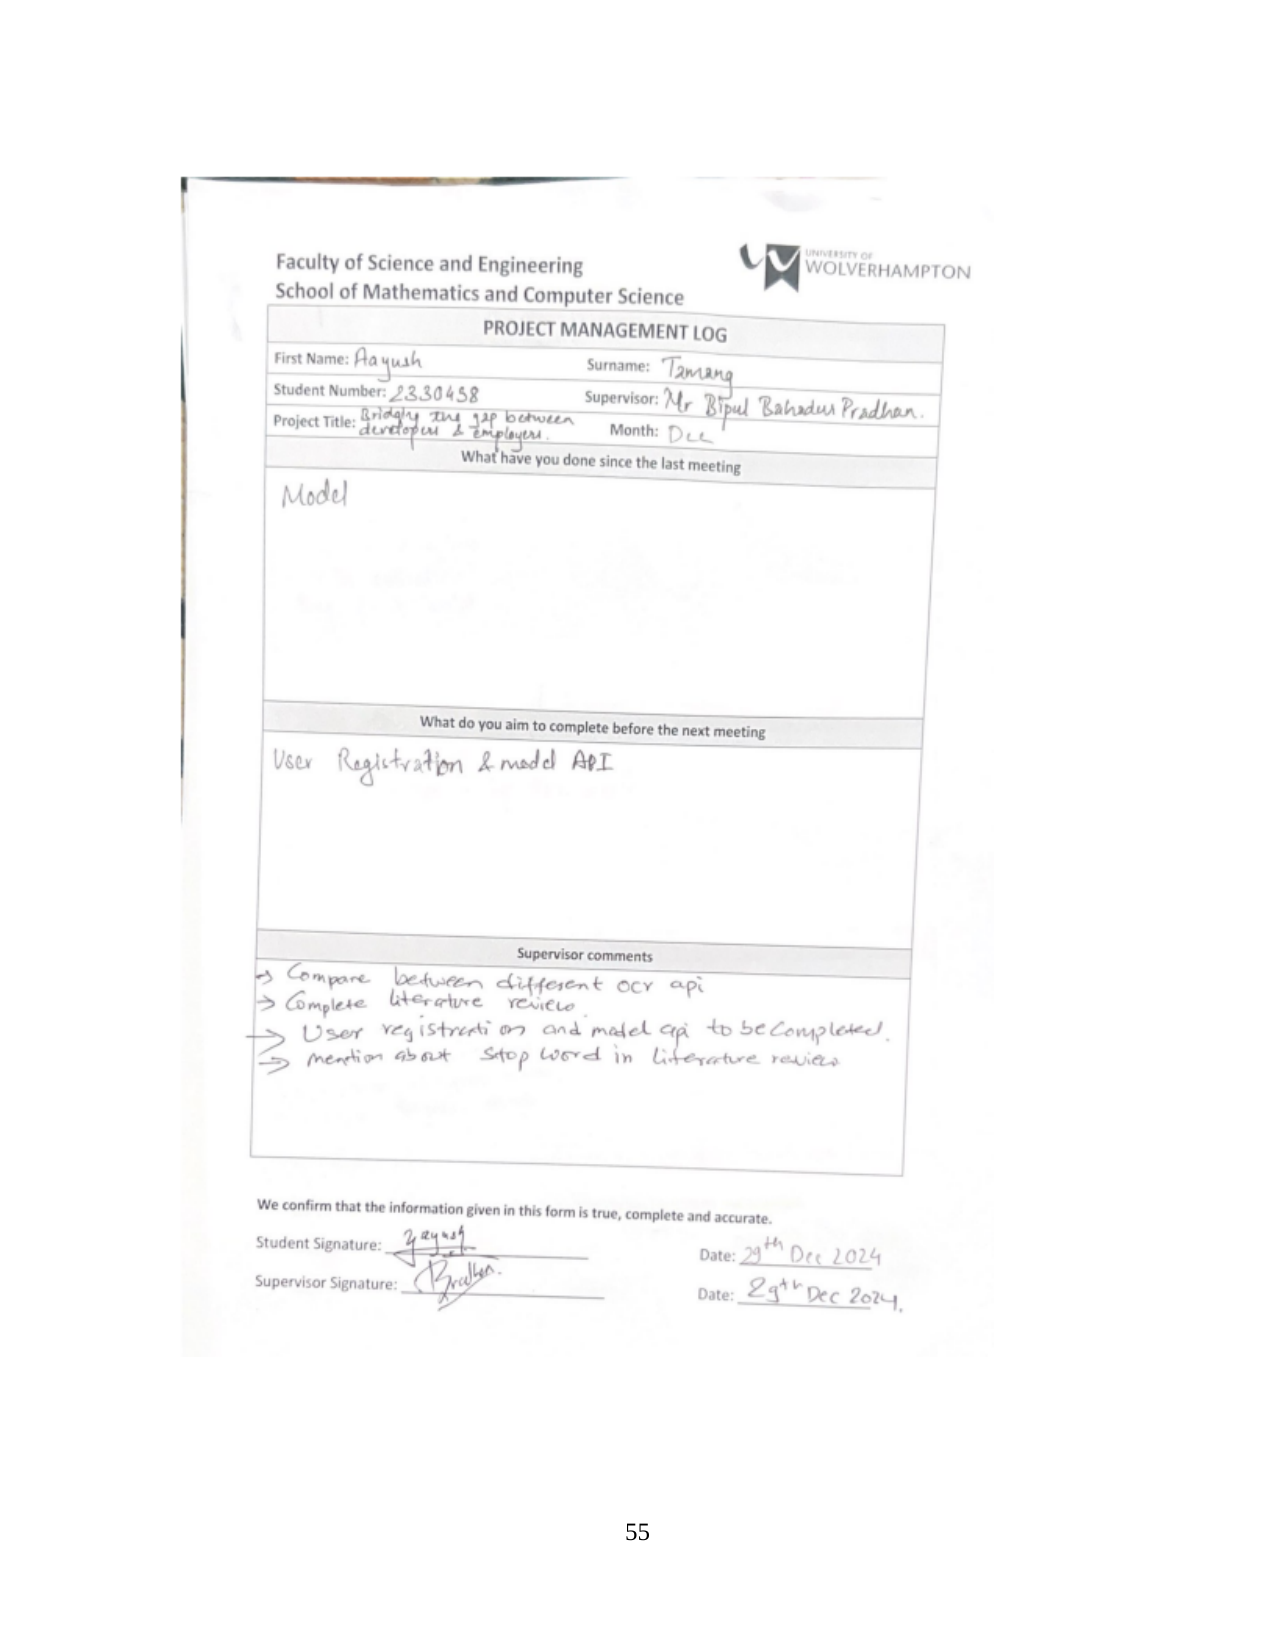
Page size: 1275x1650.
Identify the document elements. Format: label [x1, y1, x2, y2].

picture [150, 150, 994, 1357]
